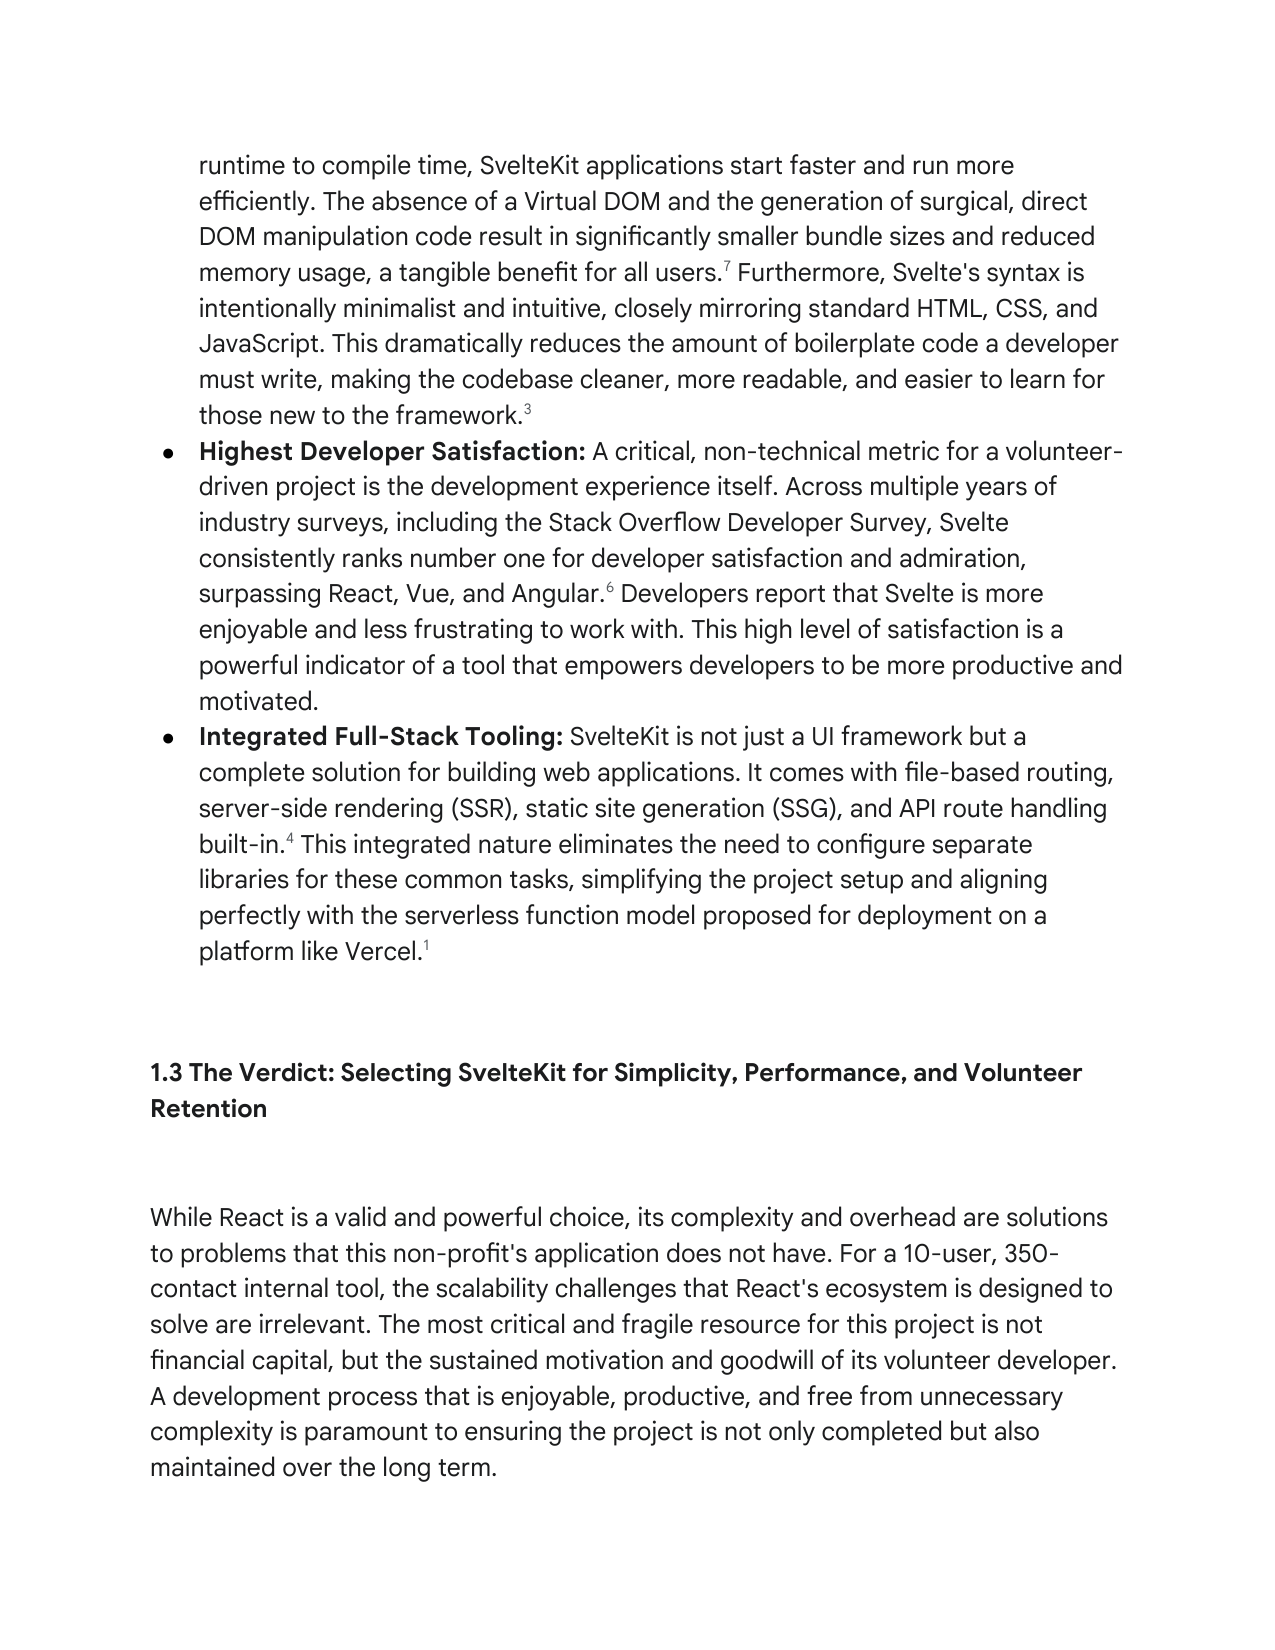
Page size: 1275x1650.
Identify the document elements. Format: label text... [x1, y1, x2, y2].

text While React is a valid and powerful choice, its complexity and overhead are solutions to problems that this non-profit's application does not have. For a 10-user, 350-contact internal tool, the scalability challenges that React's ecosystem is designed to solve are irrelevant. The most critical and fragile resource for this project is not financial capital, but the sustained motivation and goodwill of its volunteer developer. A development process that is enjoyable, productive, and free from unnecessary complexity is paramount to ensuring the project is not only completed but also maintained over the long term. [150, 1202, 1125, 1484]
subtitle 1.3 The Verdict: Selecting SvelteKit for Simplicity, Performance, and Volunteer Retention [150, 1057, 1125, 1124]
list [161, 150, 1125, 431]
list Integrated Full-Stack Tooling: SvelteKit is not just a UI framework but a complete solution for building web applications. It comes with file-based routing, server-side rendering (SSR), static site generation (SSG), and API route handling built-in.4 This integrated nature eliminates the need to configure separate libraries for these common tasks, simplifying the project setup and aligning perfectly with the serverless function model proposed for deployment on a platform like Vercel.1 [161, 722, 1125, 967]
list Highest Developer Satisfaction: A critical, non-technical metric for a volunteer-driven project is the development experience itself. Across multiple years of industry surveys, including the Stack Overflow Developer Survey, Svelte consistently ranks number one for developer satisfaction and admiration, surpassing React, Vue, and Angular.6 Developers report that Svelte is more enjoyable and less frustrating to work with. This high level of satisfaction is a powerful indicator of a tool that empowers developers to be more productive and motivated. [161, 436, 1125, 717]
